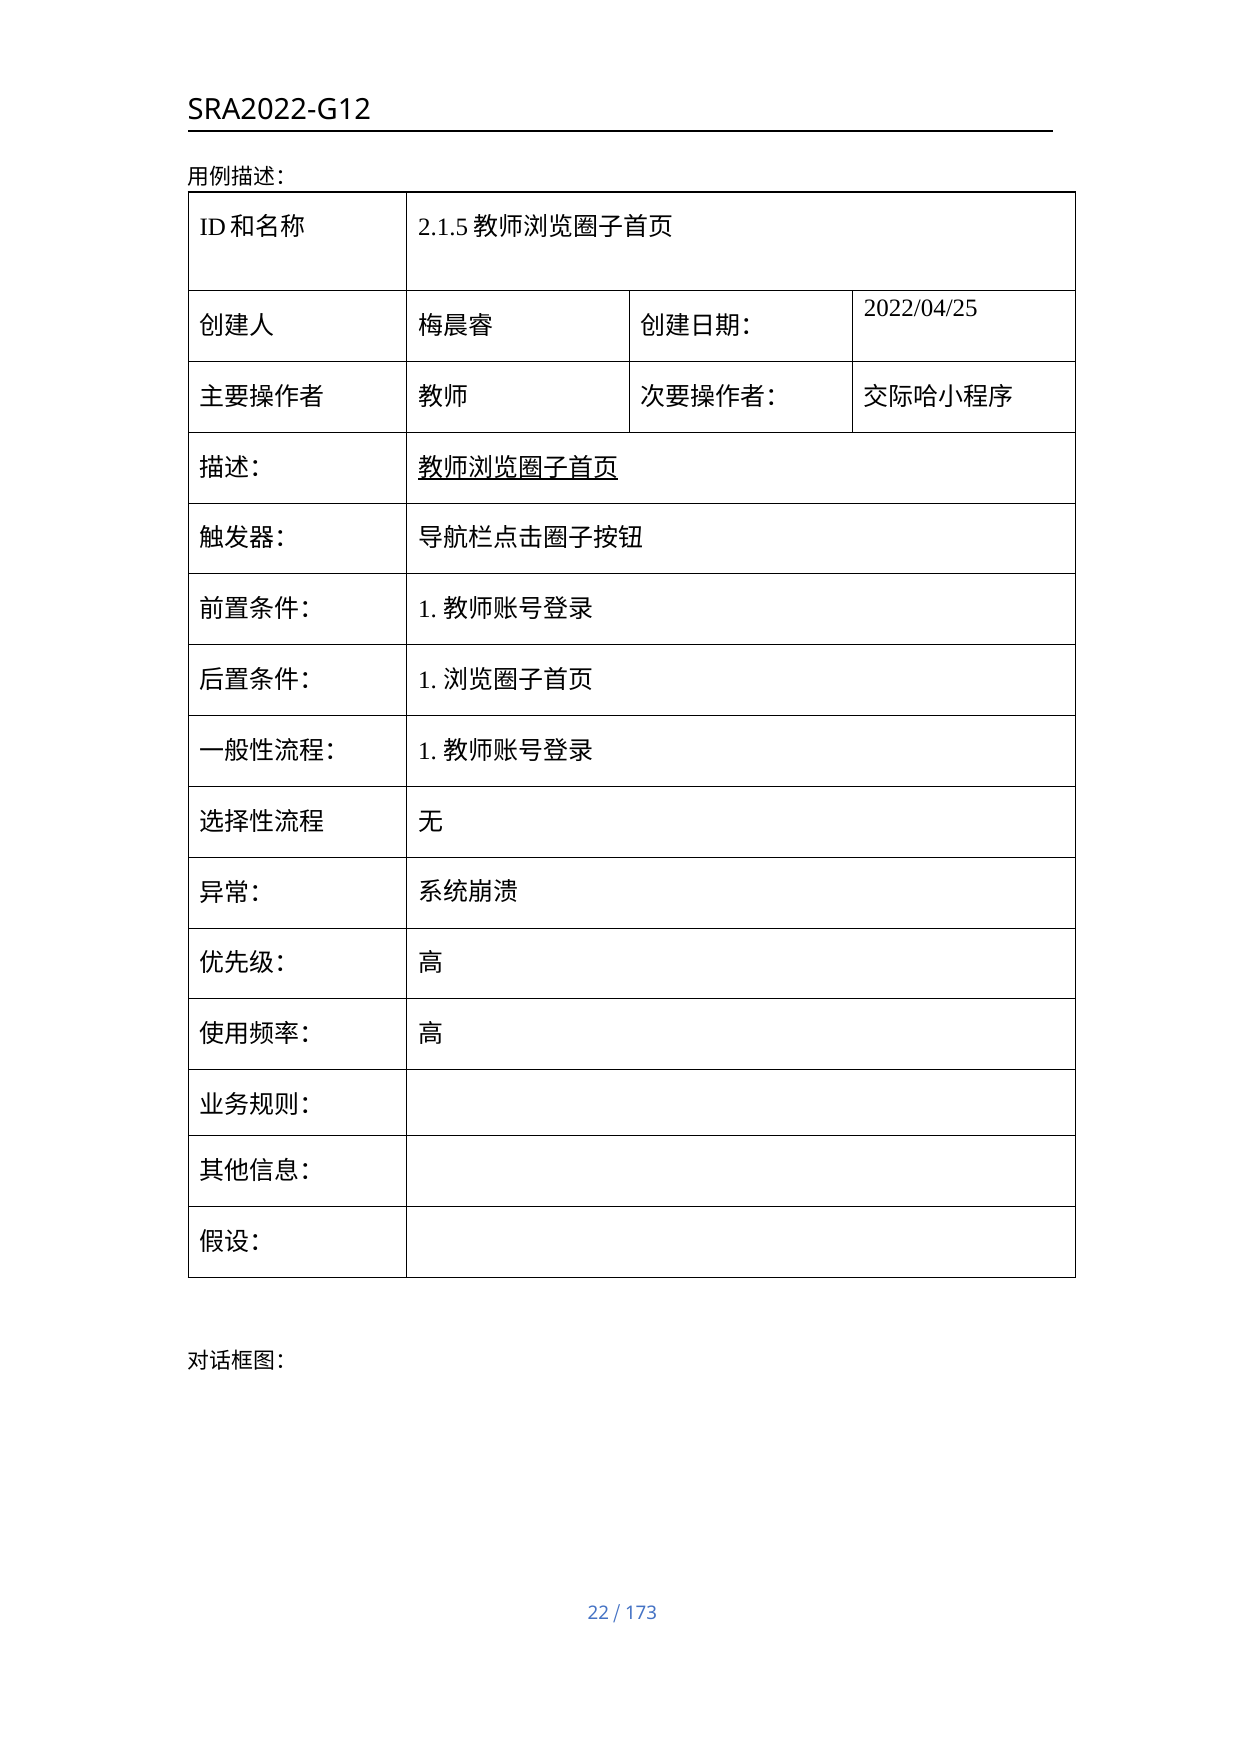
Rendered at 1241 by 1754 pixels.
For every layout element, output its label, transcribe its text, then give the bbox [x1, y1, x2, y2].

table_cell 系统崩溃 [407, 858, 1075, 927]
table_cell 优先级： [189, 929, 406, 998]
table_cell [407, 1070, 1075, 1135]
table_cell [407, 1136, 1075, 1206]
table_cell 使用频率： [189, 999, 406, 1069]
table_cell 主要操作者 [189, 362, 406, 432]
table_cell 高 [407, 929, 1075, 998]
table_cell 教师 [407, 362, 629, 432]
table_cell 教师账号登录 [407, 716, 1075, 786]
table_cell 创建日期： [630, 291, 852, 361]
table_cell 2022/04/25 [853, 291, 1075, 361]
table_header 2.1.5教师浏览圈子首页 [407, 193, 1075, 290]
table_cell 选择性流程 [189, 787, 406, 857]
table_cell 其他信息： [189, 1136, 406, 1206]
table_cell 1. 浏览圈子首页 [407, 645, 1075, 715]
table_cell 教师浏览圈子首页 [407, 433, 1075, 502]
table_cell 教师账号登录 [407, 574, 1075, 644]
table_cell 业务规则： [189, 1070, 406, 1135]
table_cell 无 [407, 787, 1075, 857]
table_cell 后置条件： [189, 645, 406, 715]
table_cell 一般性流程： [189, 716, 406, 786]
table_cell 描述： [189, 433, 406, 502]
table_cell 高 [407, 999, 1075, 1069]
table_cell 梅晨睿 [407, 291, 629, 361]
text 用例描述： [187, 159, 1053, 191]
table_header ID和名称 [189, 193, 406, 290]
table_cell 前置条件： [189, 574, 406, 644]
table_cell 假设： [189, 1207, 406, 1277]
table_cell 次要操作者： [630, 362, 852, 432]
table_cell 导航栏点击圈子按钮 [407, 504, 1075, 573]
table_cell 异常： [189, 858, 406, 927]
text 对话框图： [187, 1343, 1053, 1375]
table_cell [407, 1207, 1075, 1277]
table_cell 创建人 [189, 291, 406, 361]
table_cell 交际哈小程序 [853, 362, 1075, 432]
table_cell 触发器： [189, 504, 406, 573]
